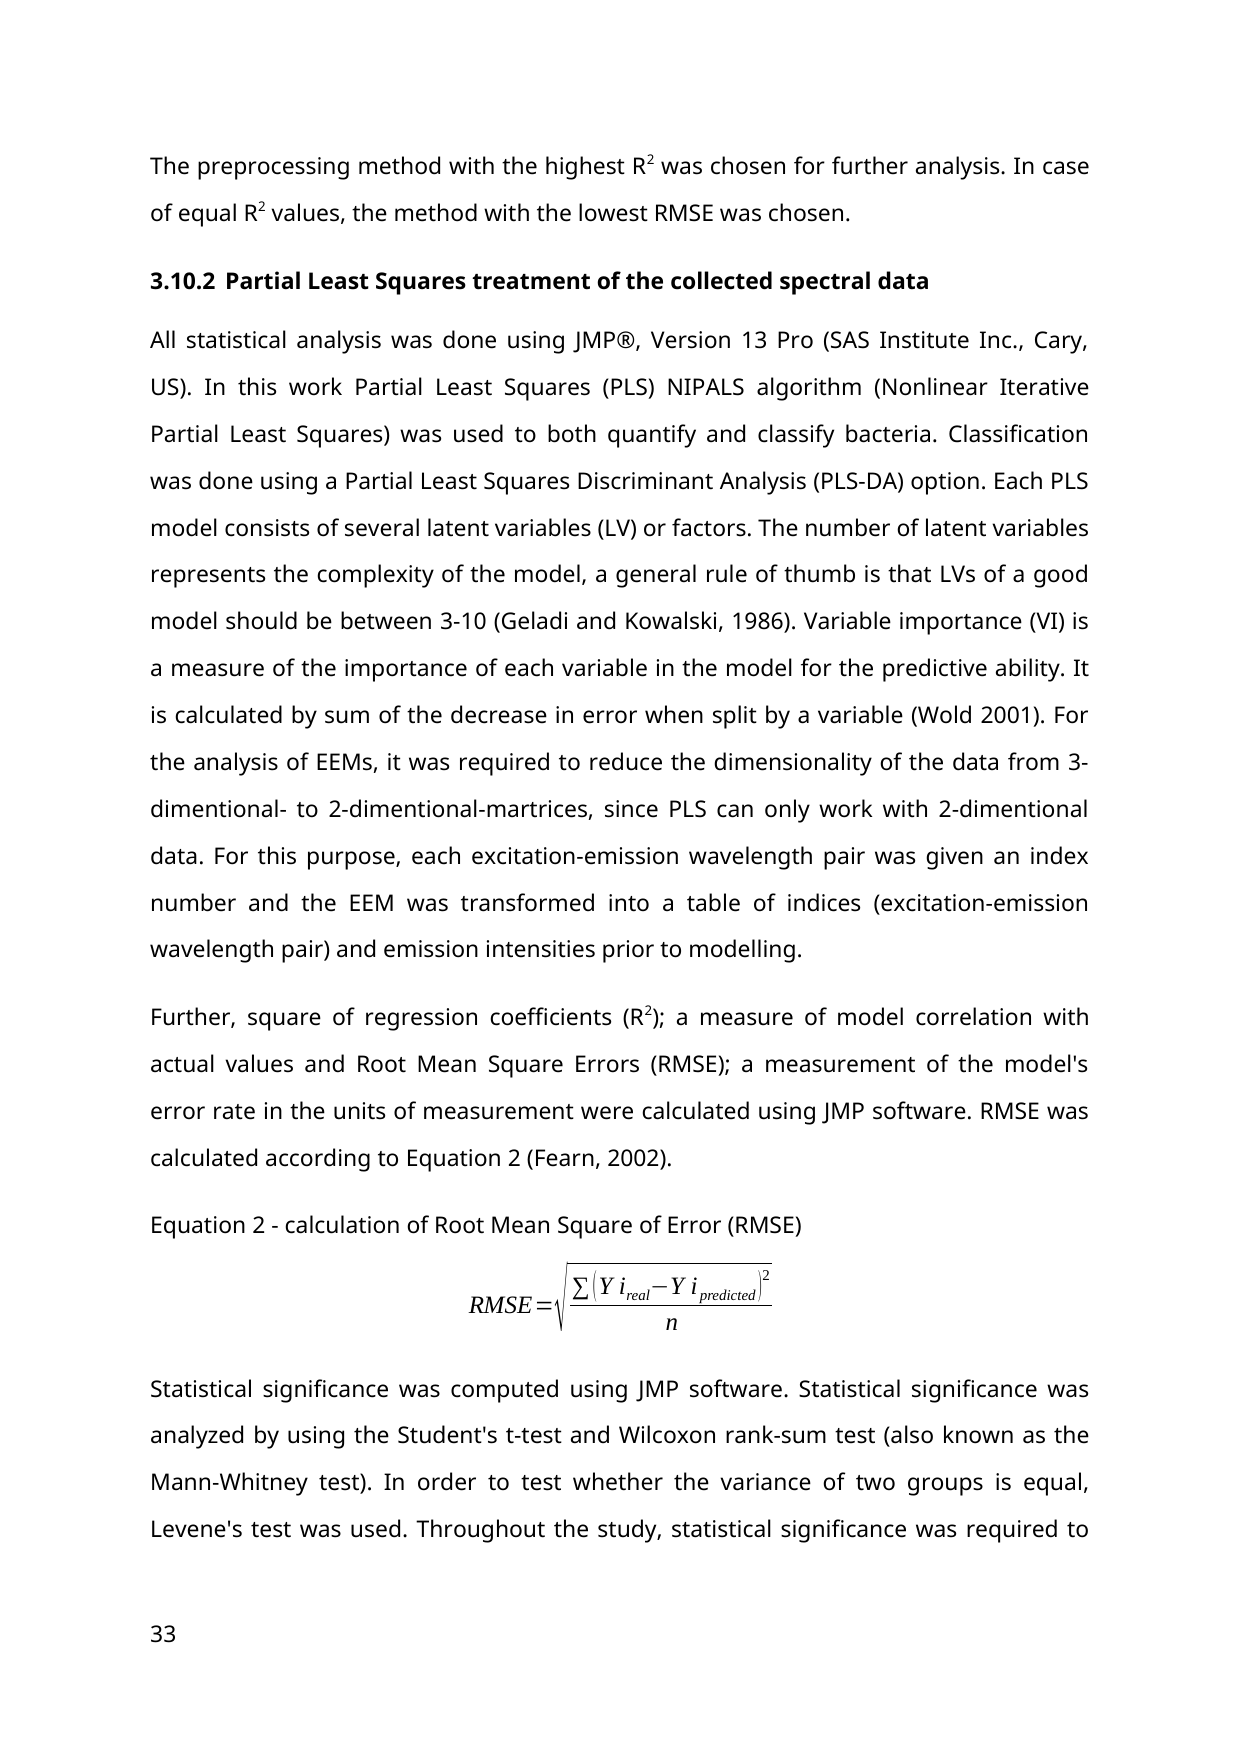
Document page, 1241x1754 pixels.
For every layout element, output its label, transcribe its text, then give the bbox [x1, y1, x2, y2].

text Further, square of regression coefficients (R2); a measure of model correlation with actual values and Root Mean Square Errors (RMSE); a measurement of the model's error rate in the units of measurement were calculated using JMP software. RMSE was calculated according to Equation 2 (Fearn, 2002). [150, 1001, 1090, 1173]
text Equation 2 - calculation of Root Mean Square of Error (RMSE) [150, 1209, 1090, 1241]
text The preprocessing method with the highest R2 was chosen for further analysis. In case of equal R2 values, the method with the lowest RMSE was chosen. [150, 150, 1090, 228]
text All statistical analysis was done using JMP®, Version 13 Pro (SAS Institute Inc., Cary, US). In this work Partial Least Squares (PLS) NIPALS algorithm (Nonlinear Iterative Partial Least Squares) was used to both quantify and classify bacteria. Classification was done using a Partial Least Squares Discriminant Analysis (PLS-DA) option. Each PLS model consists of several latent variables (LV) or factors. The number of latent variables represents the complexity of the model, a general rule of thumb is that LVs of a good model should be between 3-10 (Geladi and Kowalski, 1986). Variable importance (VI) is a measure of the importance of each variable in the model for the predictive ability. It is calculated by sum of the decrease in error when split by a variable (Wold 2001). For the analysis of EEMs, it was required to reduce the dimensionality of the data from 3-dimentional- to 2-dimentional-martrices, since PLS can only work with 2-dimentional data. For this purpose, each excitation-emission wavelength pair was given an index number and the EEM was transformed into a table of indices (excitation-emission wavelength pair) and emission intensities prior to modelling. [150, 324, 1090, 964]
subtitle Partial Least Squares treatment of the collected spectral data [150, 264, 1090, 296]
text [150, 1372, 1090, 1544]
